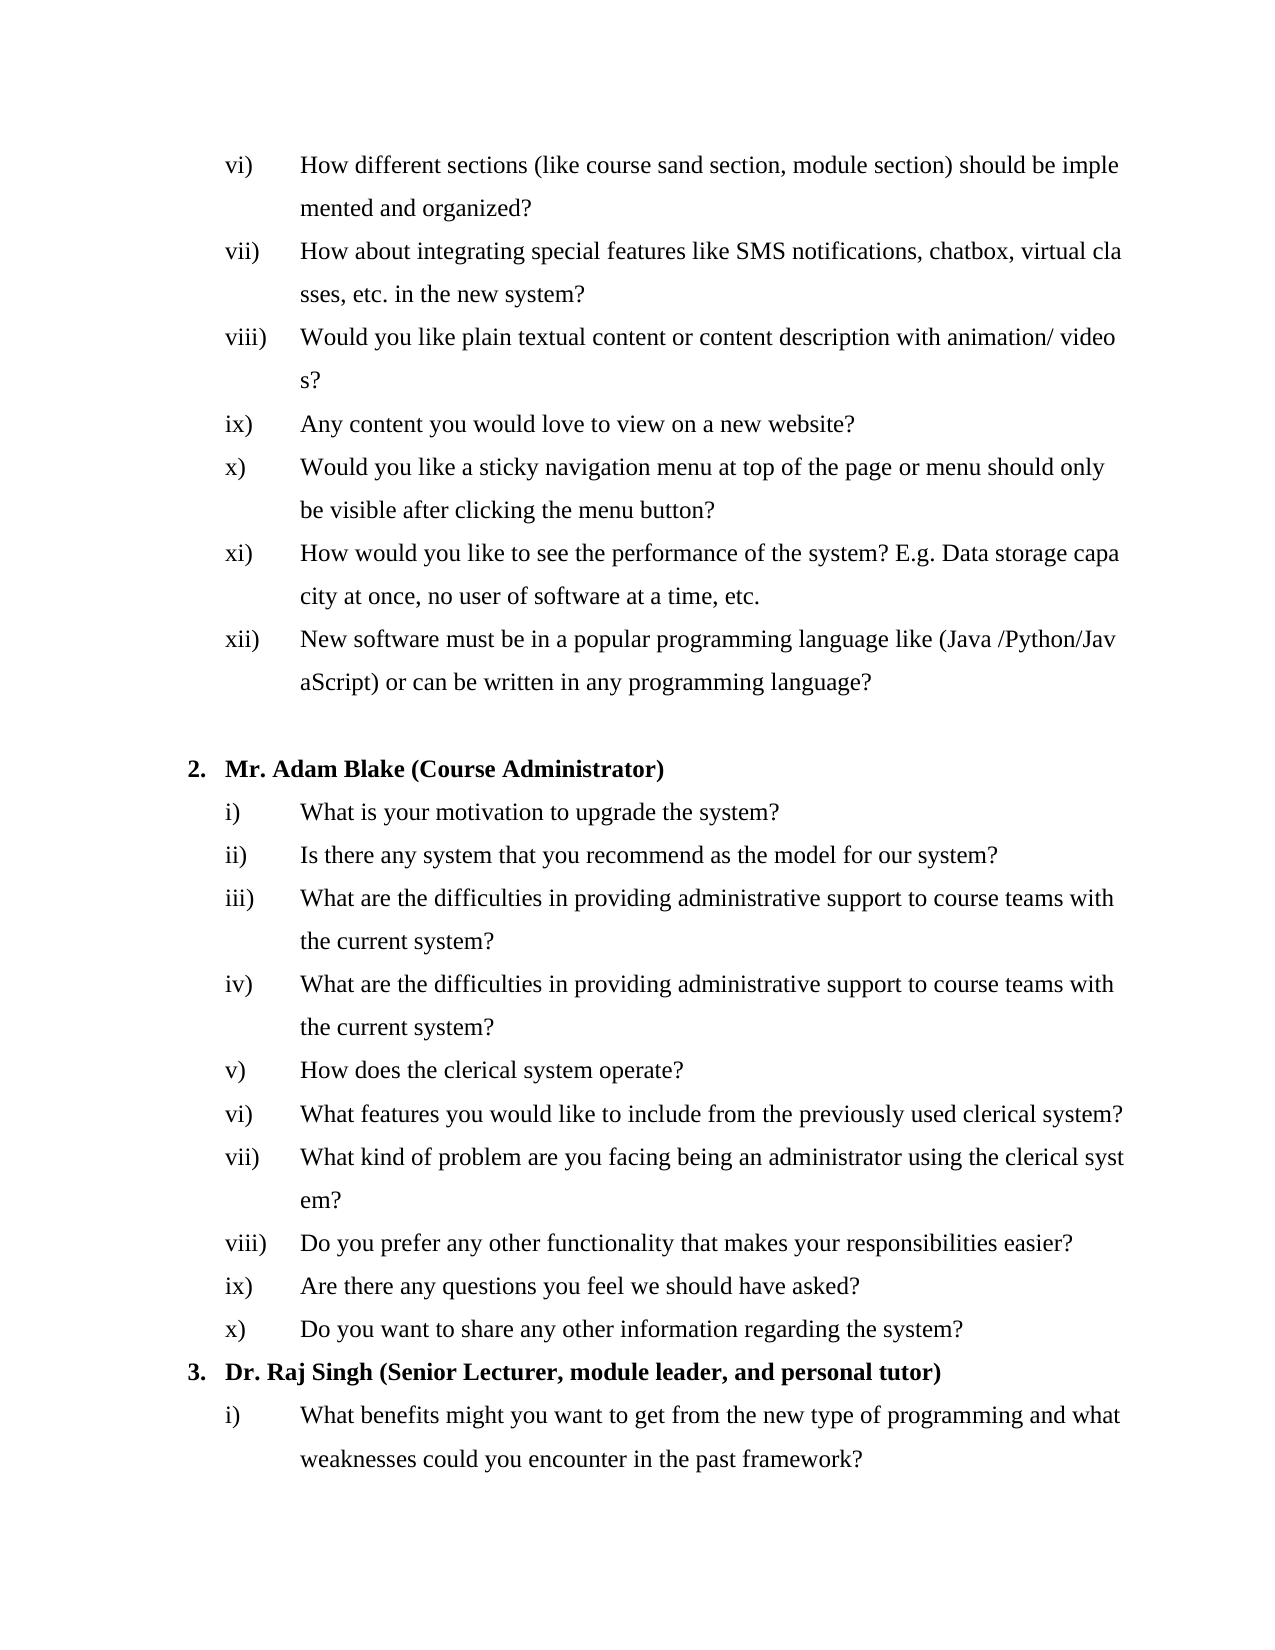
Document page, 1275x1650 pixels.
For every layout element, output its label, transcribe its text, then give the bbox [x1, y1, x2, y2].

list Dr. Raj Singh (Senior Lecturer, module leader, and personal tutor) [187, 1357, 1125, 1386]
list What are the difficulties in providing administrative support to course teams with the current system? [225, 969, 1125, 1041]
list How does the clerical system operate? [225, 1056, 1125, 1084]
list How would you like to see the performance of the system? E.g. Data storage capacity at once, no user of software at a time, etc. [225, 538, 1125, 610]
list Is there any system that you recommend as the model for our system? [225, 840, 1125, 869]
list What is your motivation to upgrade the system? [225, 797, 1125, 826]
list Would you like a sticky navigation menu at top of the page or menu should only be visible after clicking the menu button? [225, 452, 1125, 524]
list Are there any questions you feel we should have asked? [225, 1271, 1125, 1300]
list How about integrating special features like SMS notifications, chatbox, virtual classes, etc. in the new system? [225, 236, 1125, 308]
list What benefits might you want to get from the new type of programming and what weaknesses could you encounter in the past framework? [225, 1401, 1125, 1472]
list Would you like plain textual content or content description with animation/ videos? [225, 322, 1125, 394]
list Do you want to share any other information regarding the system? [225, 1314, 1125, 1343]
list Any content you would love to view on a new website? [225, 409, 1125, 437]
list How different sections (like course sand section, module section) should be implemented and organized? [225, 150, 1125, 222]
list New software must be in a popular programming language like (Java /Python/JavaScript) or can be written in any programming language? [225, 624, 1125, 696]
list Do you prefer any other functionality that makes your responsibilities easier? [225, 1228, 1125, 1257]
list What are the difficulties in providing administrative support to course teams with the current system? [225, 883, 1125, 955]
list What features you would like to include from the previously used clerical system? [225, 1099, 1125, 1127]
list Mr. Adam Blake (Course Administrator) [187, 754, 1125, 782]
list What kind of problem are you facing being an administrator using the clerical system? [225, 1142, 1125, 1214]
